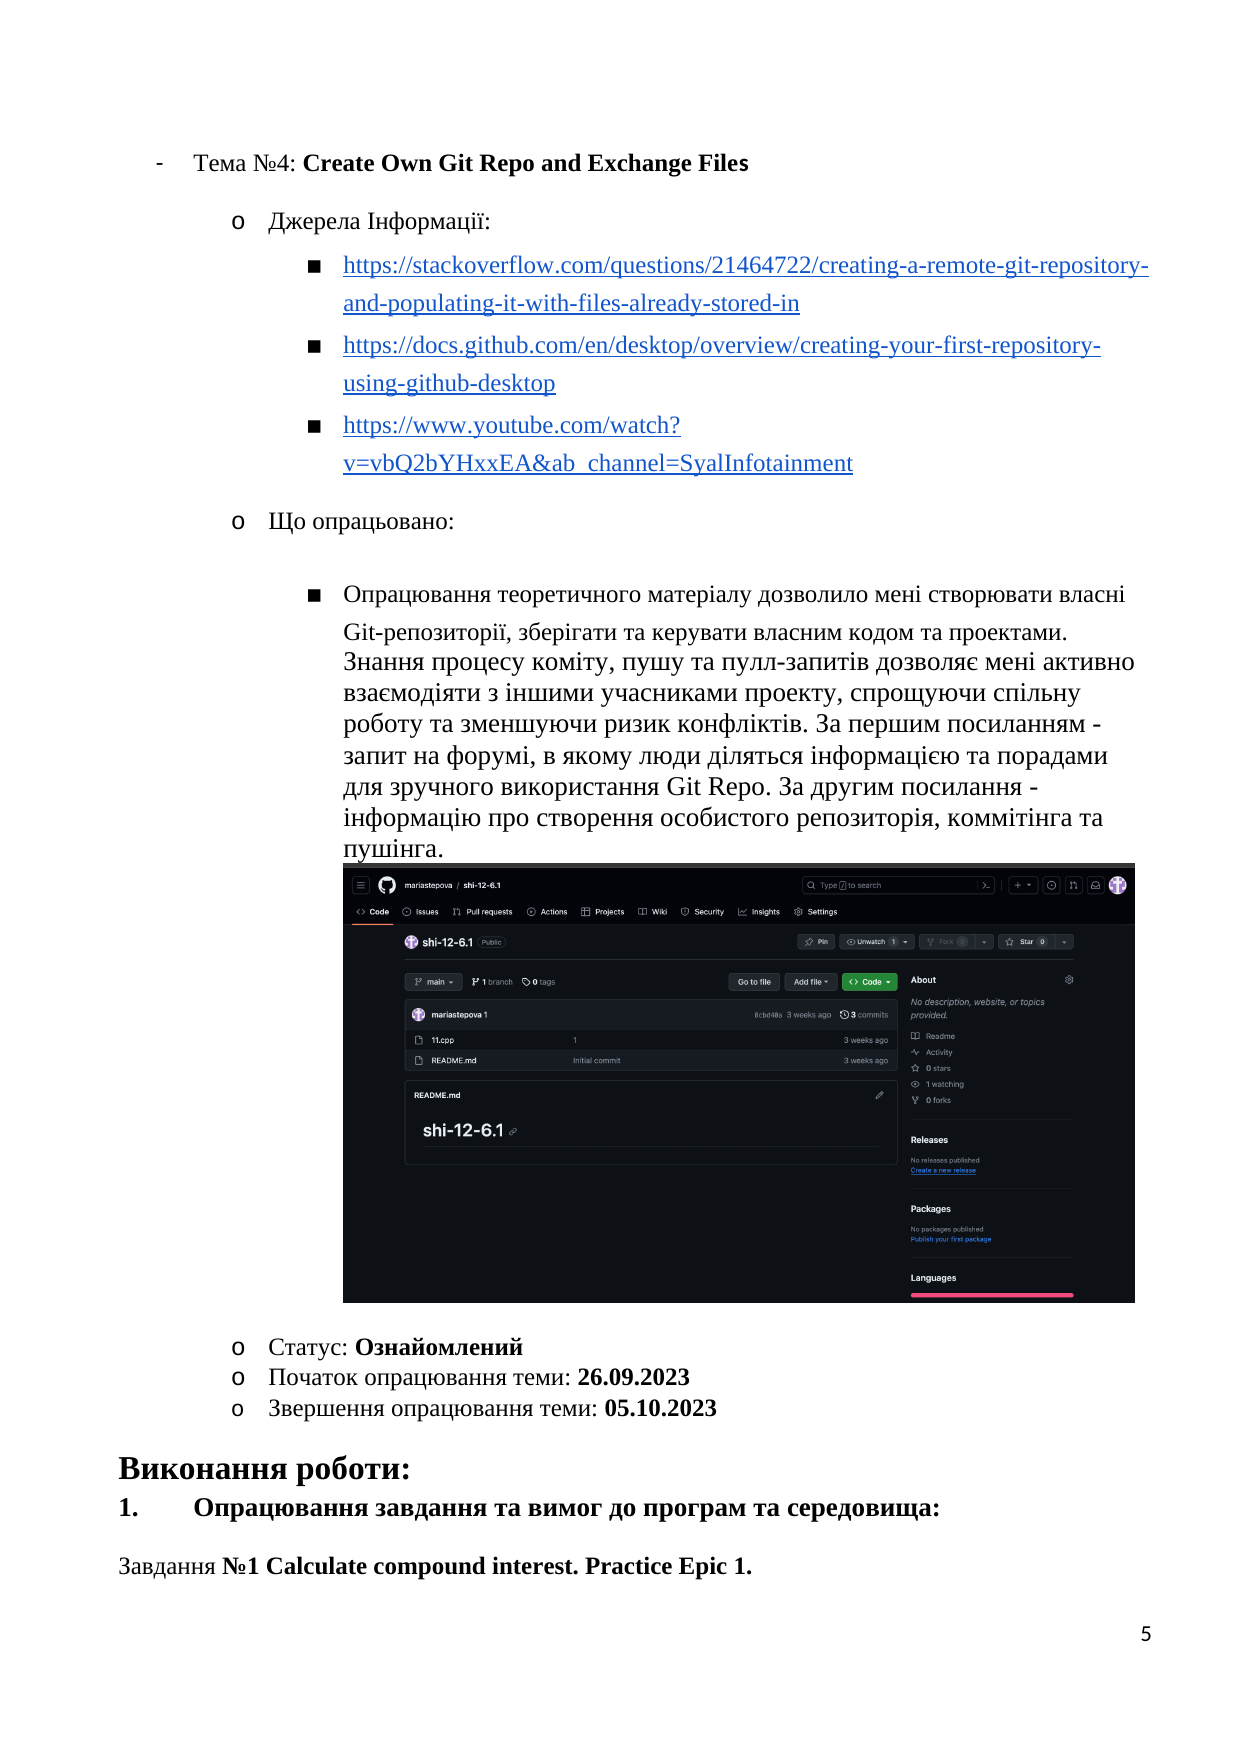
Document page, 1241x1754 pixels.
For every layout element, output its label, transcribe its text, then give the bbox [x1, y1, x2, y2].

list Джерела Інформації: [231, 206, 1152, 237]
subtitle 1. Опрацювання завдання та вимог до програм та середовища: [118, 1491, 1152, 1522]
list https://docs.github.com/en/desktop/overview/creating-your-first-repository-using-github-desktop [306, 317, 1152, 397]
list Початок опрацювання теми: 26.09.2023 [231, 1362, 1152, 1393]
list https://stackoverflow.com/questions/21464722/creating-a-remote-git-repository-and-populating-it-with-files-already-stored-in [306, 237, 1152, 317]
list Статус: Ознайомлений [231, 1332, 1152, 1362]
subtitle Виконання роботи: [118, 1448, 1152, 1487]
list Тема №4: Create Own Git Repo and Exchange Files [156, 147, 1152, 177]
list Звершення опрацювання теми: 05.10.2023 [231, 1393, 1152, 1423]
text Завдання №1 Calculate compound interest. Practice Epic 1. [118, 1551, 1152, 1580]
list Що опрацьовано: [231, 506, 1152, 537]
list https://www.youtube.com/watch?v=vbQ2bYHxxEA&ab_channel=SyalInfotainment [306, 397, 1152, 477]
list Опрацювання теоретичного матеріалу дозволило мені створювати власні Git-репозиторії, зберігати та керувати власним кодом та проектами. Знання процесу коміту, пушу та пулл-запитів дозволяє мені активно взаємодіяти з іншими учасниками проекту, спрощуючи спільну роботу та зменшуючи ризик конфліктів. За першим посиланням - запит на форумі, в якому люди діляться інформацією та порадами для зручного використання Git Repo. За другим посилання - інформацію про створення особистого репозиторія, коммітінга та пушінга. [306, 565, 1152, 863]
picture [343, 863, 1135, 1303]
